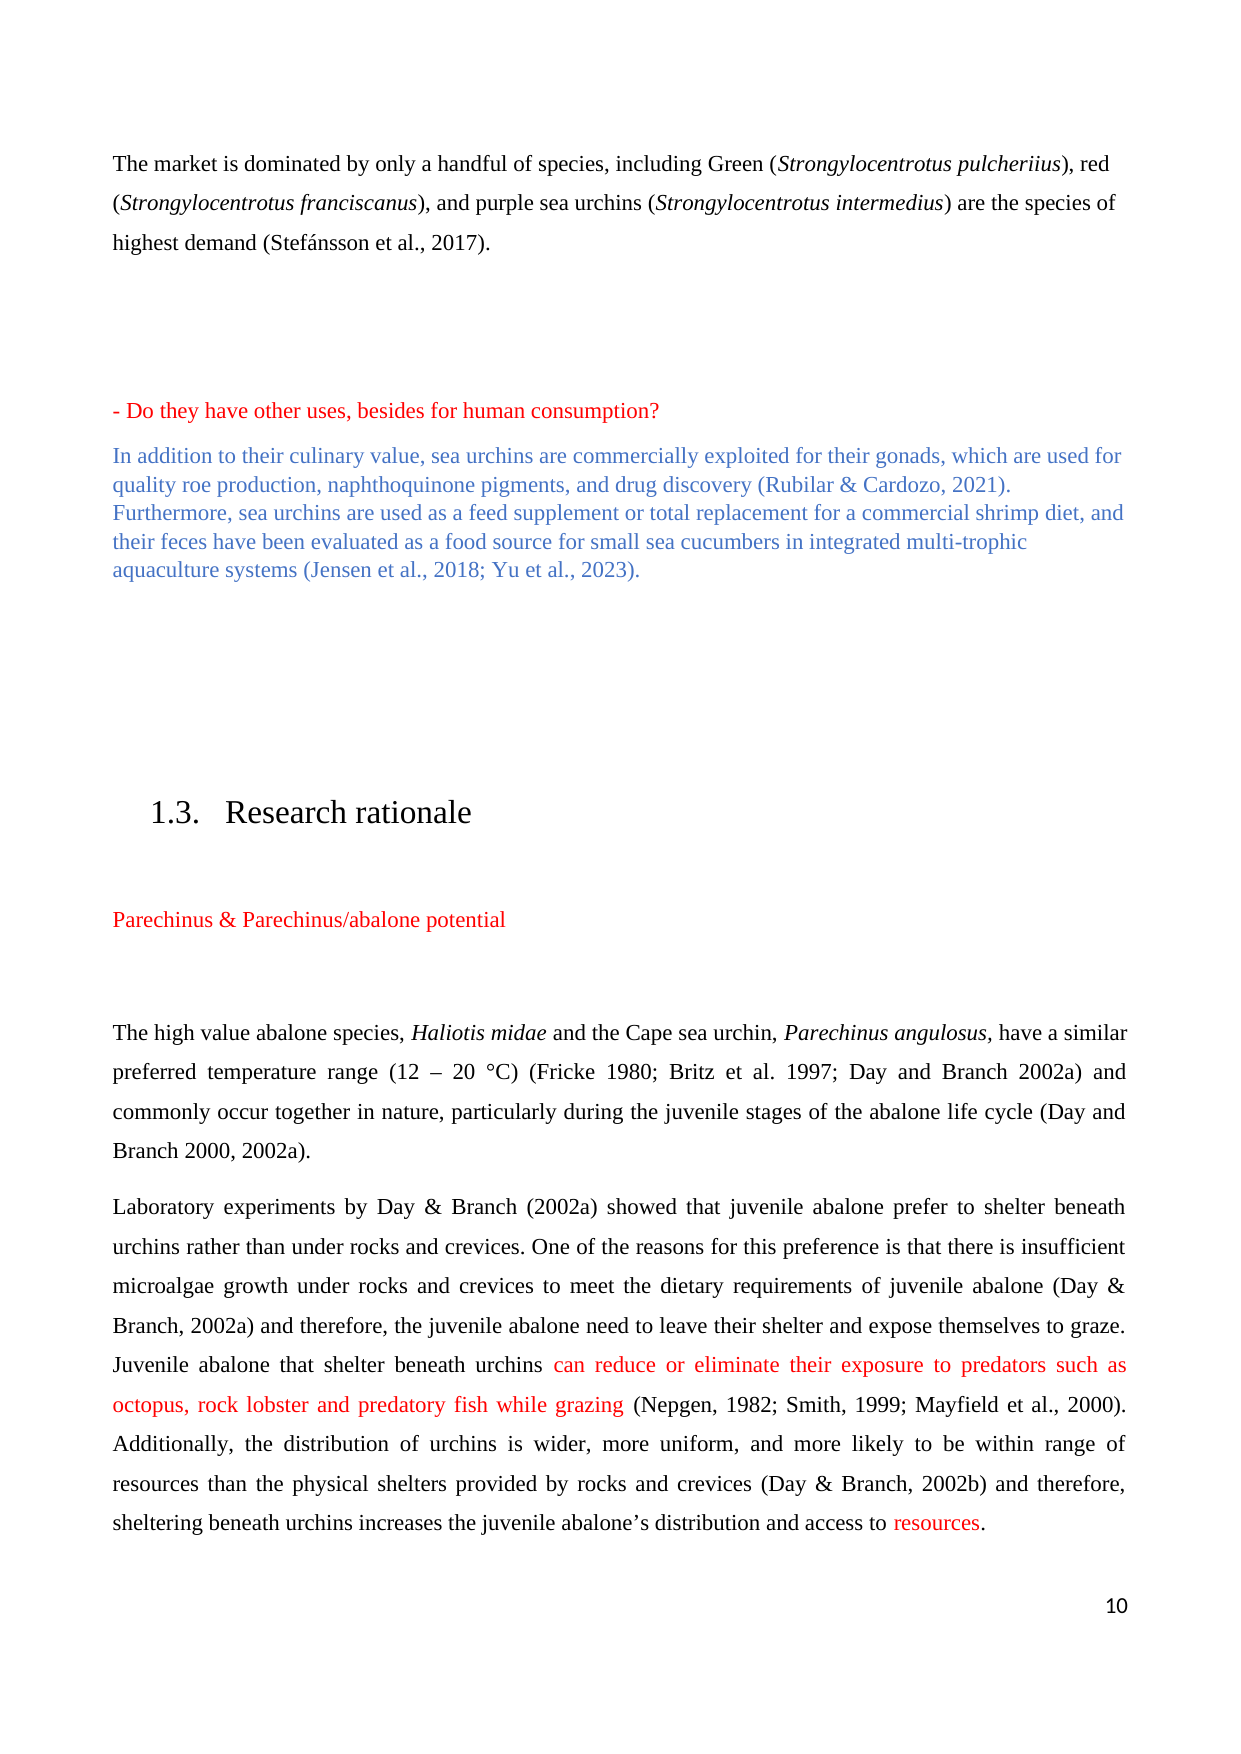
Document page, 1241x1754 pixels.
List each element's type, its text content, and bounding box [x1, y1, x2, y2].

subtitle Research rationale [150, 793, 1128, 831]
text Parechinus & Parechinus/abalone potential [112, 906, 1128, 933]
text - Do they have other uses, besides for human consumption? [112, 397, 1128, 424]
text The market is dominated by only a handful of species, including Green (Strongylocentrotus pulcheriius), red (Strongylocentrotus franciscanus), and purple sea urchins (Strongylocentrotus intermedius) are the species of highest demand . [112, 150, 1128, 255]
text In addition to their culinary value, sea urchins are commercially exploited for their gonads, which are used for quality roe production, naphthoquinone pigments, and drug discovery (Rubilar & Cardozo, 2021). Furthermore, sea urchins are used as a feed supplement or total replacement for a commercial shrimp diet, and their feces have been evaluated as a food source for small sea cucumbers in integrated multi-trophic aquaculture systems (Jensen et al., 2018; Yu et al., 2023). [112, 442, 1128, 583]
text Laboratory experiments by Day & Branch (2002a) showed that juvenile abalone prefer to shelter beneath urchins rather than under rocks and crevices. One of the reasons for this preference is that there is insufficient microalgae growth under rocks and crevices to meet the dietary requirements of juvenile abalone (Day & Branch, 2002a) and therefore, the juvenile abalone need to leave their shelter and expose themselves to graze. Juvenile abalone that shelter beneath urchins can reduce or eliminate their exposure to predators such as octopus, rock lobster and predatory fish while grazing (Nepgen, 1982; Smith, 1999; Mayfield et al., 2000). Additionally, the distribution of urchins is wider, more uniform, and more likely to be within range of resources than the physical shelters provided by rocks and crevices (Day & Branch, 2002b) and therefore, sheltering beneath urchins increases the juvenile abalone’s distribution and access to resources. [112, 1193, 1128, 1536]
text The high value abalone species, Haliotis midae and the Cape sea urchin, Parechinus angulosus, have a similar preferred temperature range (12 – 20 °C) (Fricke 1980; Britz et al. 1997; Day and Branch 2002a) and commonly occur together in nature, particularly during the juvenile stages of the abalone life cycle (Day and Branch 2000, 2002a). [112, 1019, 1128, 1163]
